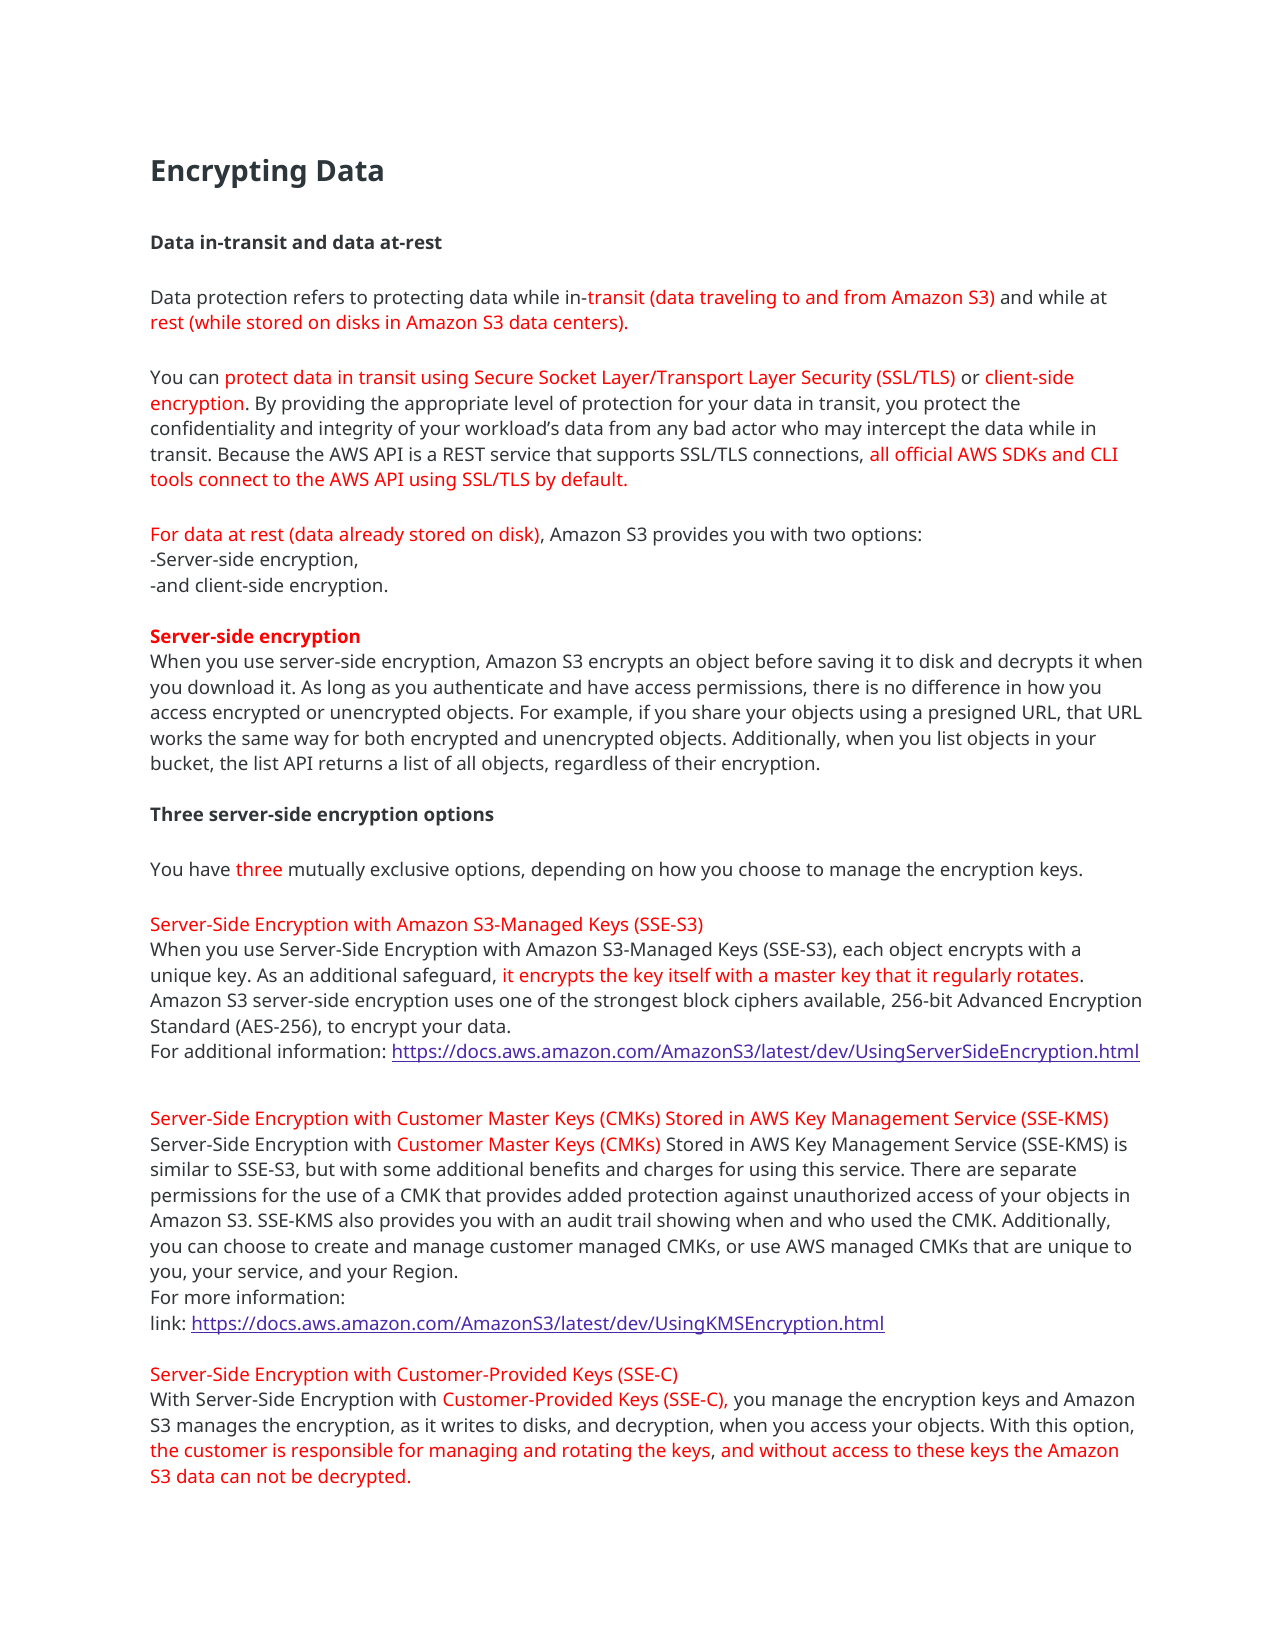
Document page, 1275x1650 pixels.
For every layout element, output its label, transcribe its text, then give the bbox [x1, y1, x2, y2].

text For data at rest (data already stored on disk), Amazon S3 provides you with two options: [150, 521, 1144, 547]
text Data in-transit and data at-rest [150, 229, 1144, 255]
text Server-Side Encryption with Customer-Provided Keys (SSE-C) [150, 1361, 1144, 1386]
text Server-Side Encryption with Customer Master Keys (CMKs) Stored in AWS Key Management Service (SSE-KMS) [150, 1106, 1144, 1131]
text Server-Side Encryption with Amazon S3-Managed Keys (SSE-S3) [150, 911, 1144, 937]
text When you use server-side encryption, Amazon S3 encrypts an object before saving it to disk and decrypts it when you download it. As long as you authenticate and have access permissions, there is no difference in how you access encrypted or unencrypted objects. For example, if you share your objects using a presigned URL, that URL works the same way for both encrypted and unencrypted objects. Additionally, when you list objects in your bucket, the list API returns a list of all objects, regardless of their encryption. [150, 649, 1144, 776]
text link: https://docs.aws.amazon.com/AmazonS3/latest/dev/UsingKMSEncryption.html [150, 1310, 1144, 1335]
text Server-Side Encryption with Customer Master Keys (CMKs) Stored in AWS Key Management Service (SSE-KMS) is similar to SSE-S3, but with some additional benefits and charges for using this service. There are separate permissions for the use of a CMK that provides added protection against unauthorized access of your objects in Amazon S3. SSE-KMS also provides you with an audit trail showing when and who used the CMK. Additionally, you can choose to create and manage customer managed CMKs, or use AWS managed CMKs that are unique to you, your service, and your Region. [150, 1131, 1144, 1284]
text Data protection refers to protecting data while in-transit (data traveling to and from Amazon S3) and while at rest (while stored on disks in Amazon S3 data centers). [150, 284, 1144, 335]
text You have three mutually exclusive options, depending on how you choose to manage the encryption keys. [150, 856, 1144, 882]
subtitle Encrypting Data [150, 150, 1144, 190]
text For more information: [150, 1284, 1144, 1310]
text Three server-side encryption options [150, 802, 1144, 827]
text When you use Server-Side Encryption with Amazon S3-Managed Keys (SSE-S3), each object encrypts with a unique key. As an additional safeguard, it encrypts the key itself with a master key that it regularly rotates. Amazon S3 server-side encryption uses one of the strongest block ciphers available, 256-bit Advanced Encryption Standard (AES-256), to encrypt your data. [150, 937, 1144, 1039]
text You can protect data in transit using Secure Socket Layer/Transport Layer Security (SSL/TLS) or client-side encryption. By providing the appropriate level of protection for your data in transit, you protect the confidentiality and integrity of your workload’s data from any bad actor who may intercept the data while in transit. Because the AWS API is a REST service that supports SSL/TLS connections, all official AWS SDKs and CLI tools connect to the AWS API using SSL/TLS by default. [150, 364, 1144, 492]
text -and client-side encryption. [150, 572, 1144, 598]
text Server-side encryption [150, 623, 1144, 649]
text For additional information: https://docs.aws.amazon.com/AmazonS3/latest/dev/UsingServerSideEncryption.html [150, 1039, 1144, 1064]
text With Server-Side Encryption with Customer-Provided Keys (SSE-C), you manage the encryption keys and Amazon S3 manages the encryption, as it writes to disks, and decryption, when you access your objects. With this option, the customer is responsible for managing and rotating the keys, and without access to these keys the Amazon S3 data can not be decrypted. [150, 1386, 1144, 1488]
text -Server-side encryption, [150, 547, 1144, 572]
